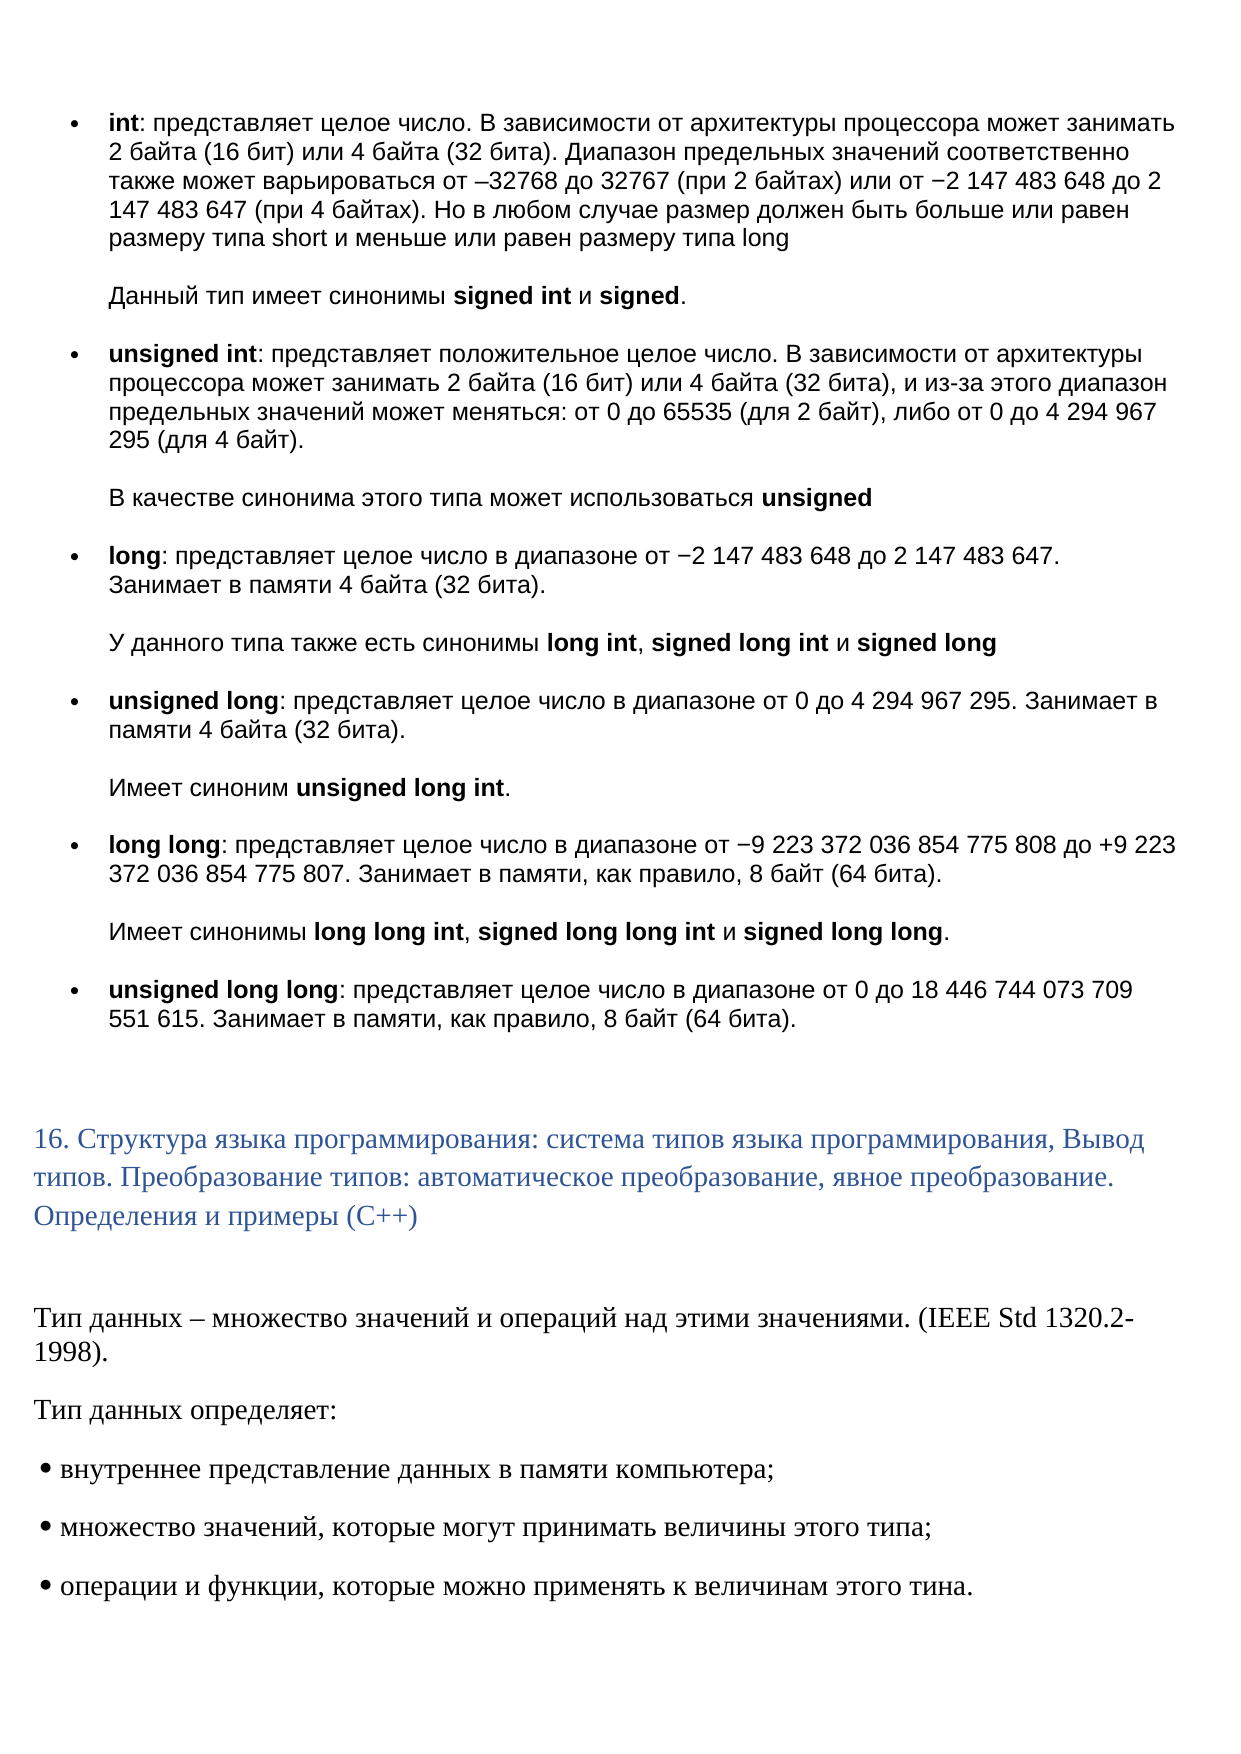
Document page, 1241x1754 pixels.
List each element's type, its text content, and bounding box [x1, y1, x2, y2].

list int: представляет целое число. В зависимости от архитектуры процессора может занимать 2 байта (16 бит) или 4 байта (32 бита). Диапазон предельных значений соответственно также может варьироваться от –32768 до 32767 (при 2 байтах) или от −2 147 483 648 до 2 147 483 647 (при 4 байтах). Но в любом случае размер должен быть больше или равен размеру типа short и меньше или равен размеру типа long [71, 108, 1178, 252]
list long long: представляет целое число в диапазоне от −9 223 372 036 854 775 808 до +9 223 372 036 854 775 807. Занимает в памяти, как правило, 8 байт (64 бита). [71, 830, 1178, 888]
text Тип данных определяет: [33, 1392, 1178, 1426]
list unsigned long long: представляет целое число в диапазоне от 0 до 18 446 744 073 709 551 615. Занимает в памяти, как правило, 8 байт (64 бита). [71, 975, 1178, 1032]
text Данный тип имеет синонимы signed int и signed. [108, 281, 1178, 310]
text внутреннее представление данных в памяти компьютера; [33, 1451, 1178, 1484]
text операции и функции, которые можно применять к величинам этого тина. [33, 1568, 1178, 1602]
text В качестве синонима этого типа может использоваться unsigned [108, 483, 1178, 512]
text У данного типа также есть синонимы long int, signed long int и signed long [108, 628, 1178, 657]
subtitle 16. Структура языка программирования: система типов языка программирования, Вывод типов. Преобразование типов: автоматическое преобразование, явное преобразование. Определения и примеры (С++) [33, 1121, 1178, 1232]
text множество значений, которые могут принимать величины этого типа; [33, 1509, 1178, 1543]
list unsigned int: представляет положительное целое число. В зависимости от архитектуры процессора может занимать 2 байта (16 бит) или 4 байта (32 бита), и из-за этого диапазон предельных значений может меняться: от 0 до 65535 (для 2 байт), либо от 0 до 4 294 967 295 (для 4 байт). [71, 339, 1178, 454]
text Имеет синоним unsigned long int. [108, 772, 1178, 801]
text Имеет синонимы long long int, signed long long int и signed long long. [108, 917, 1178, 946]
list long: представляет целое число в диапазоне от −2 147 483 648 до 2 147 483 647. Занимает в памяти 4 байта (32 бита). [71, 541, 1178, 599]
text Тип данных – множество значений и операций над этими значениями. (IEEE Std 1320.2-1998). [33, 1300, 1178, 1367]
list unsigned long: представляет целое число в диапазоне от 0 до 4 294 967 295. Занимает в памяти 4 байта (32 бита). [71, 686, 1178, 743]
